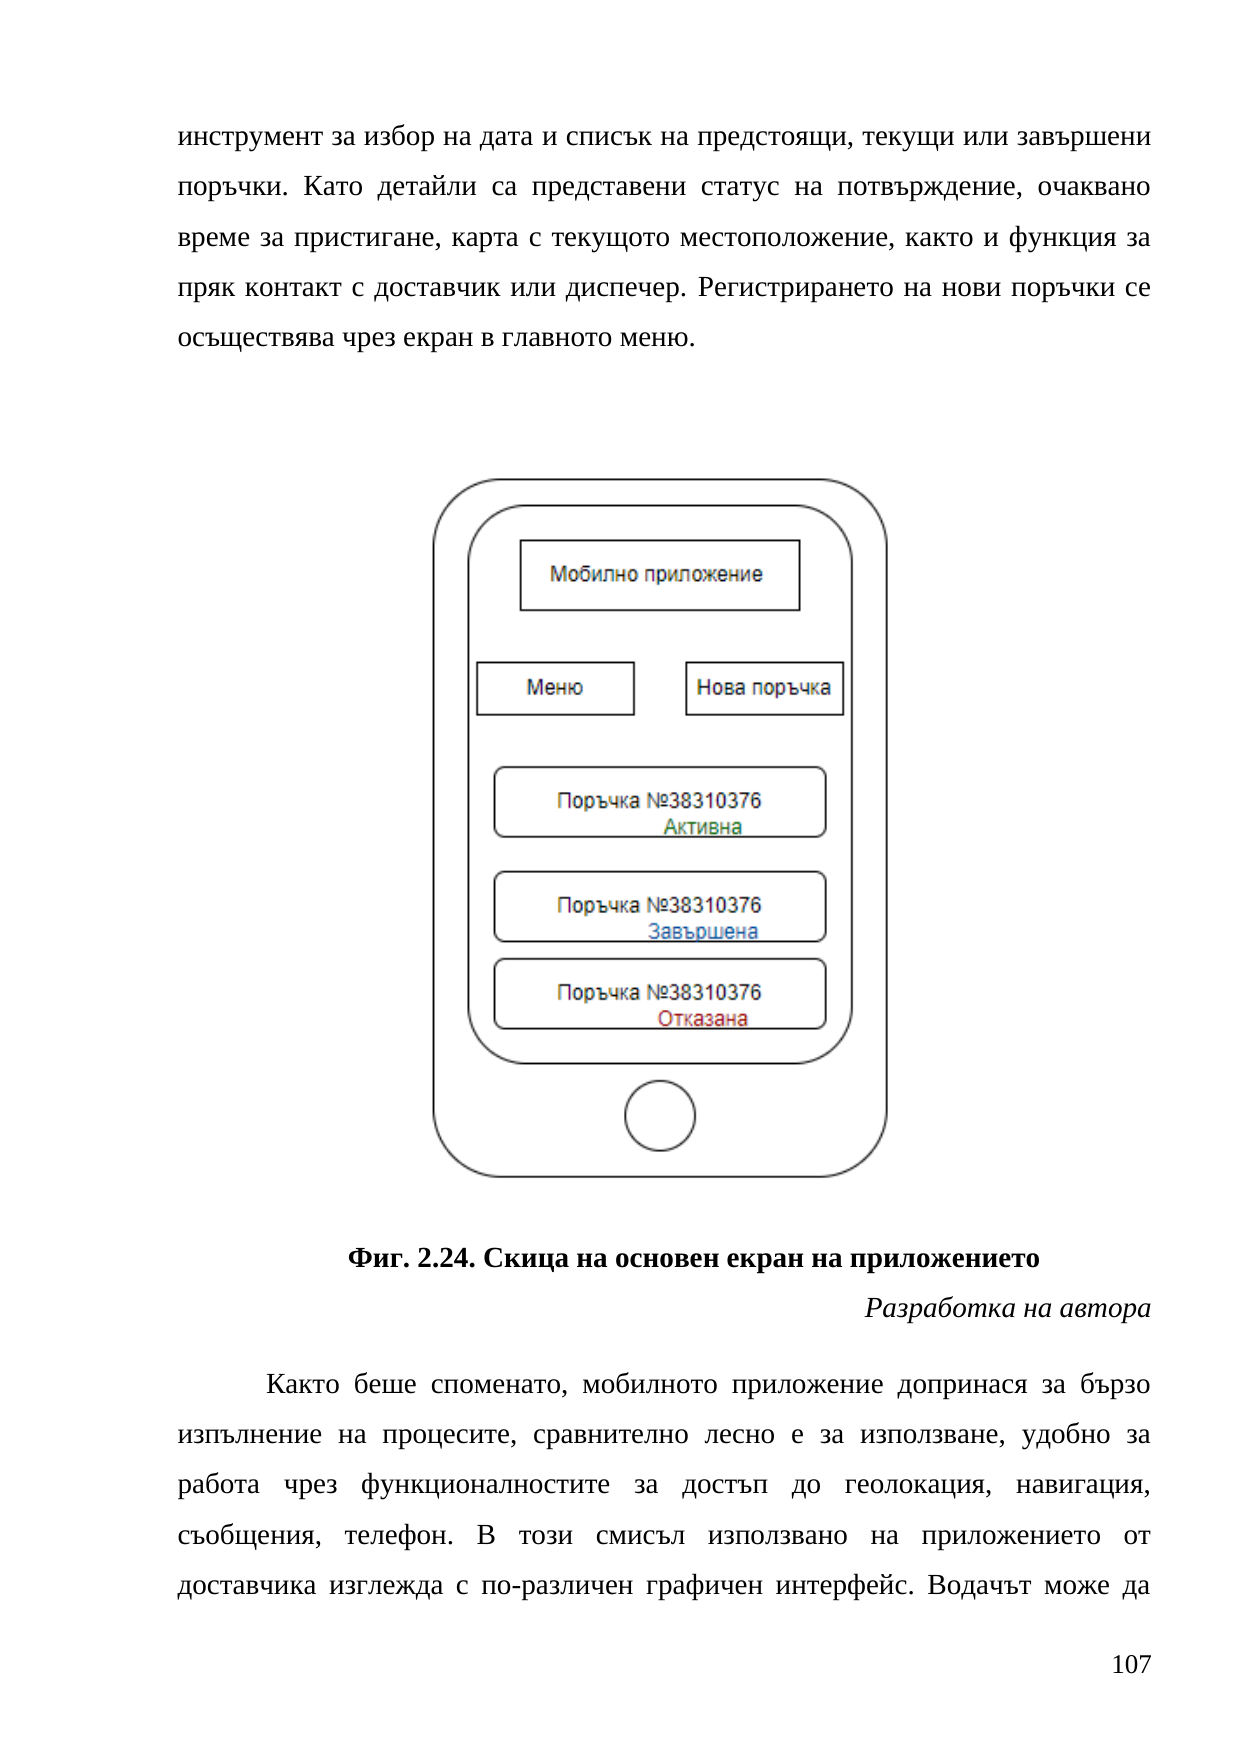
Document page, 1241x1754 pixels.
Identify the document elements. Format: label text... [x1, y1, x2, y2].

picture [380, 445, 949, 1199]
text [177, 1366, 1152, 1601]
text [177, 118, 1152, 353]
title Разработка на автора [177, 1291, 1152, 1324]
title Фиг. 2.24. Скица на основен екран на приложението [177, 1240, 1152, 1274]
